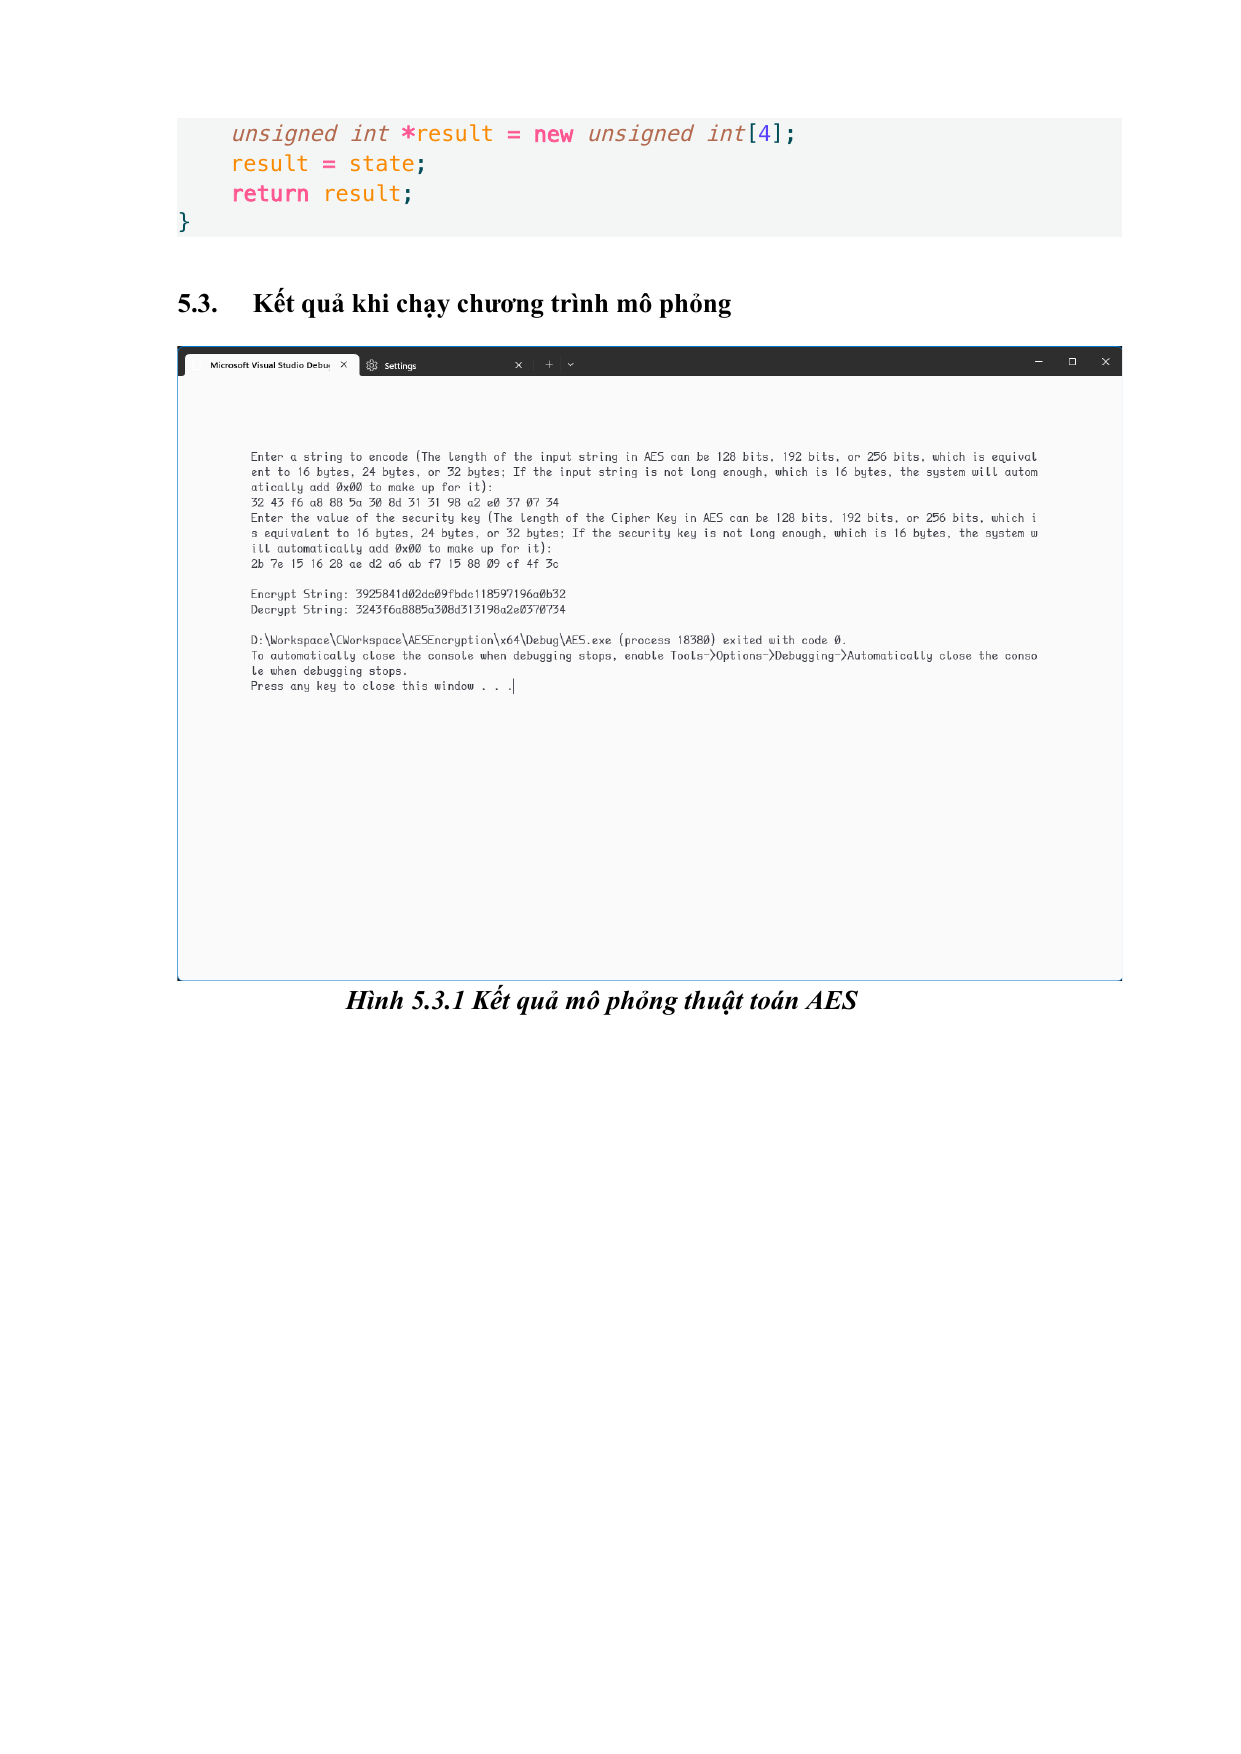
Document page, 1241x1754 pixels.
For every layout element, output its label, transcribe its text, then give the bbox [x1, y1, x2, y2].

text } [177, 207, 1122, 237]
list Kết quả khi chạy chương trình mô phỏng [177, 287, 1122, 318]
text return result; [177, 177, 1122, 207]
picture [177, 346, 1123, 981]
text unsigned int *result = new unsigned int[4]; [177, 118, 1122, 148]
text result = state; [177, 148, 1122, 177]
